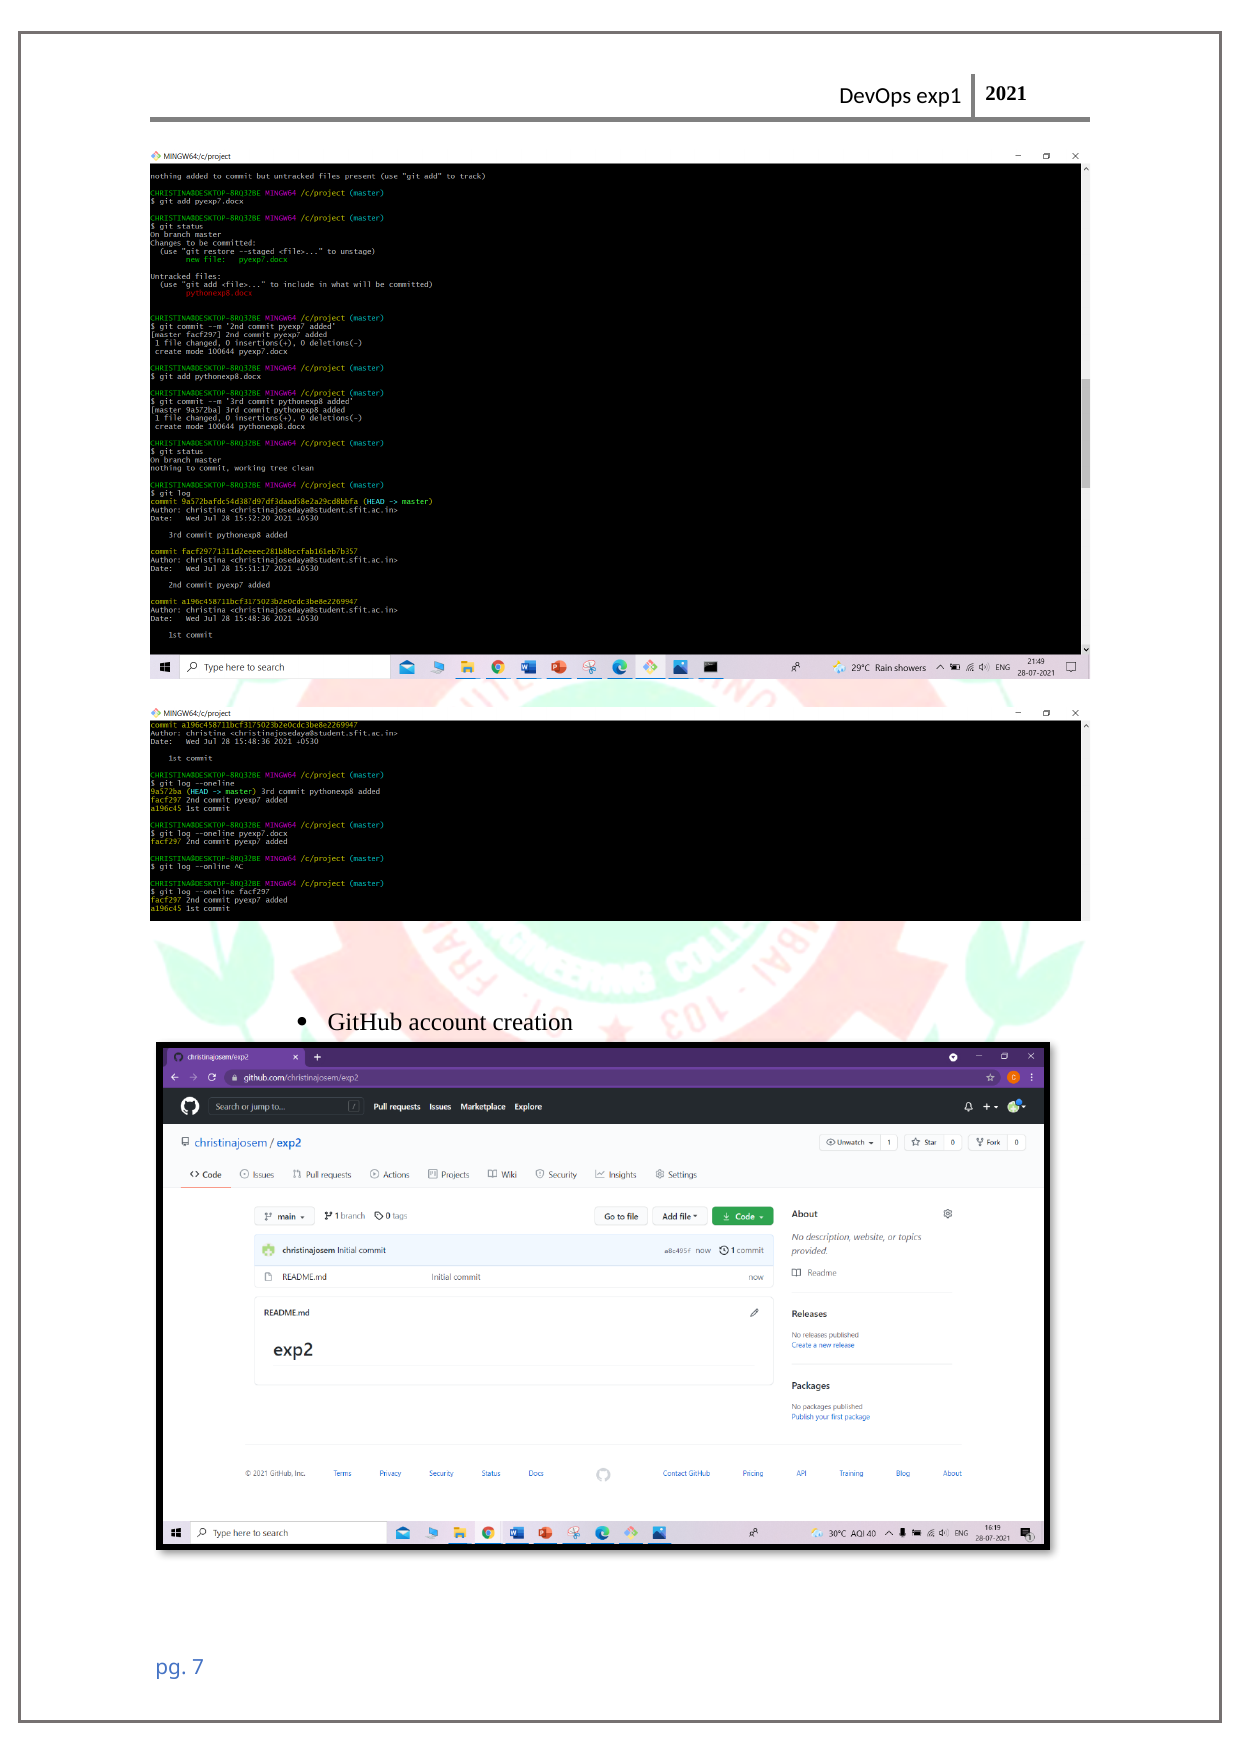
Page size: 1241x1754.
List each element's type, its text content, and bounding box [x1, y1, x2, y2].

picture [150, 707, 1091, 921]
picture [150, 149, 1091, 679]
picture [163, 1048, 1044, 1544]
list GitHub account creation [298, 1007, 1090, 1035]
